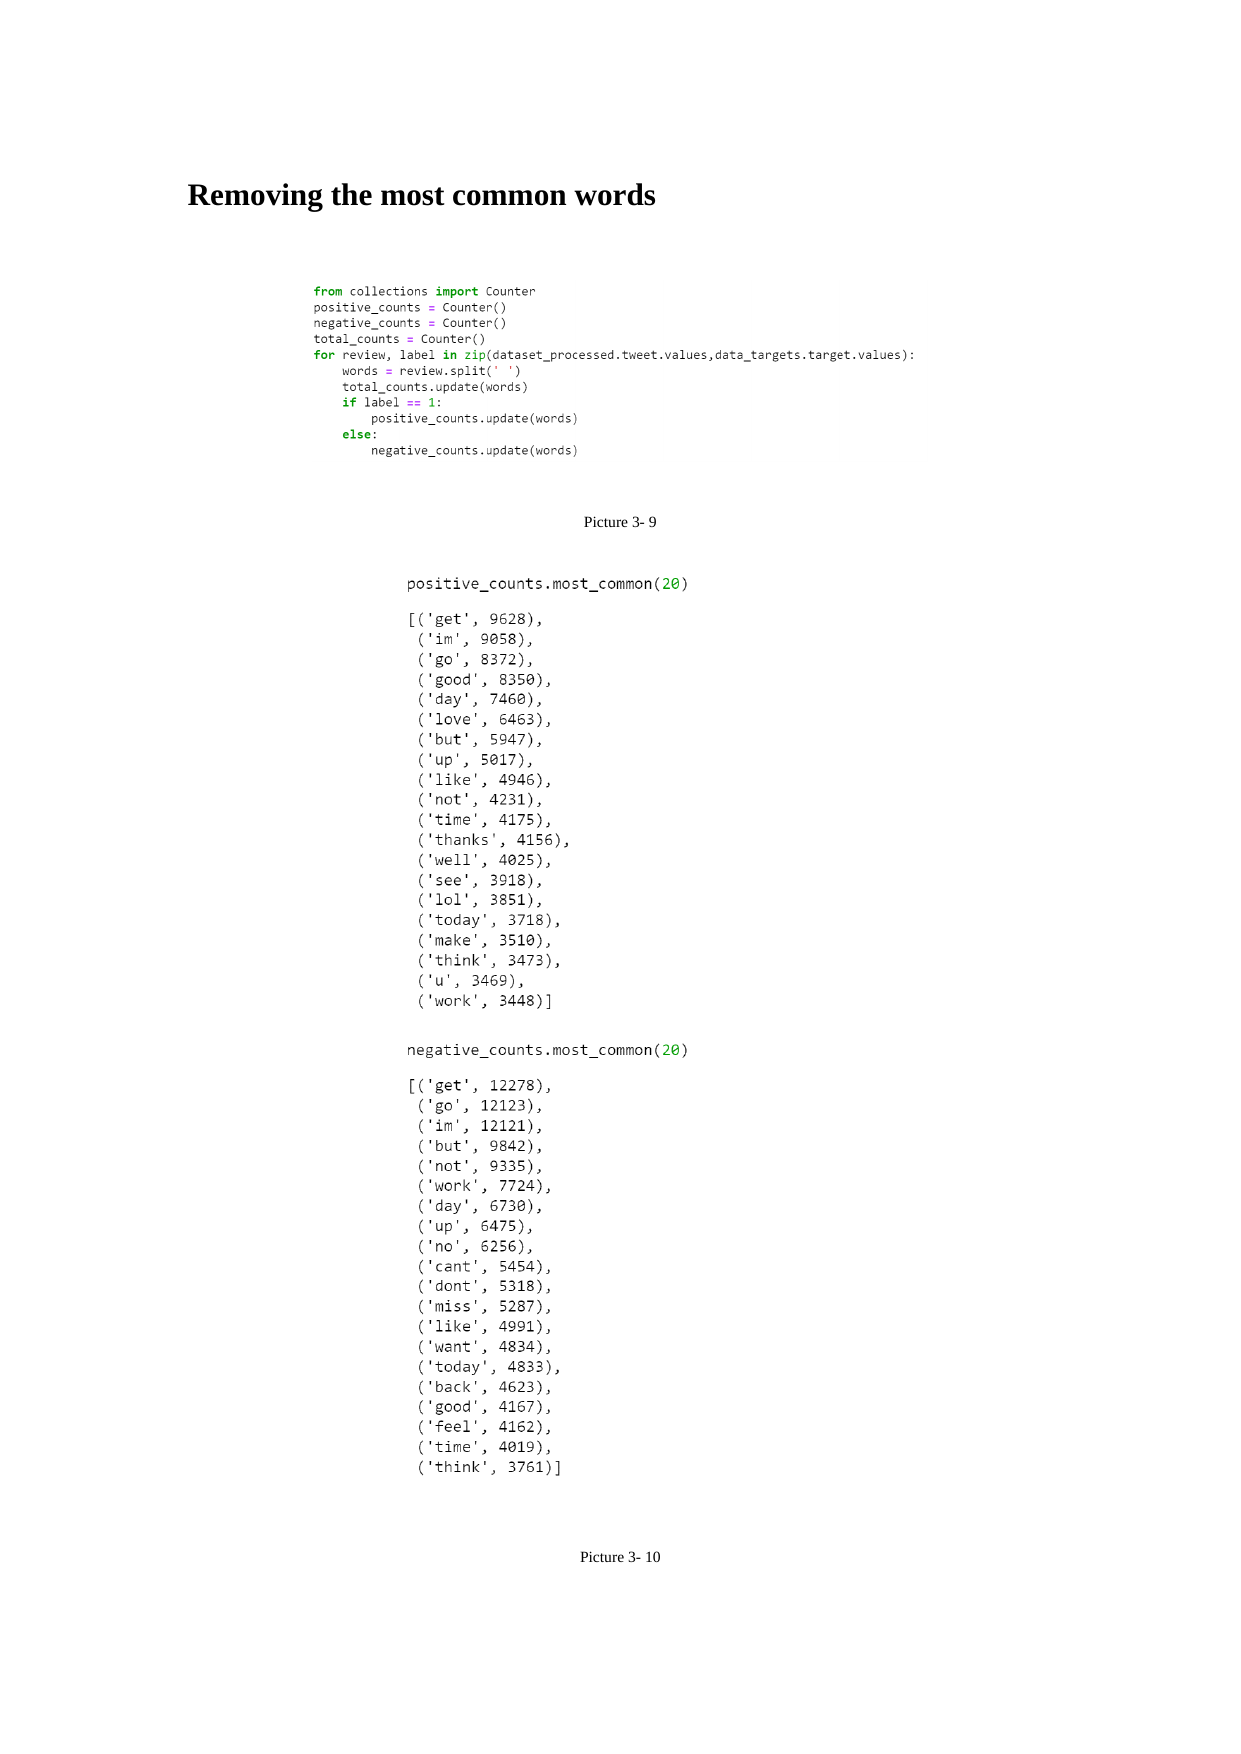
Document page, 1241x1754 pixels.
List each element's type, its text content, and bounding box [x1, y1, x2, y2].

text Picture 3- 9 [187, 506, 1053, 538]
picture [312, 280, 928, 462]
subtitle Removing the most common words [187, 162, 1053, 227]
text Picture 3- 10 [187, 1540, 1053, 1573]
picture [402, 567, 837, 1489]
